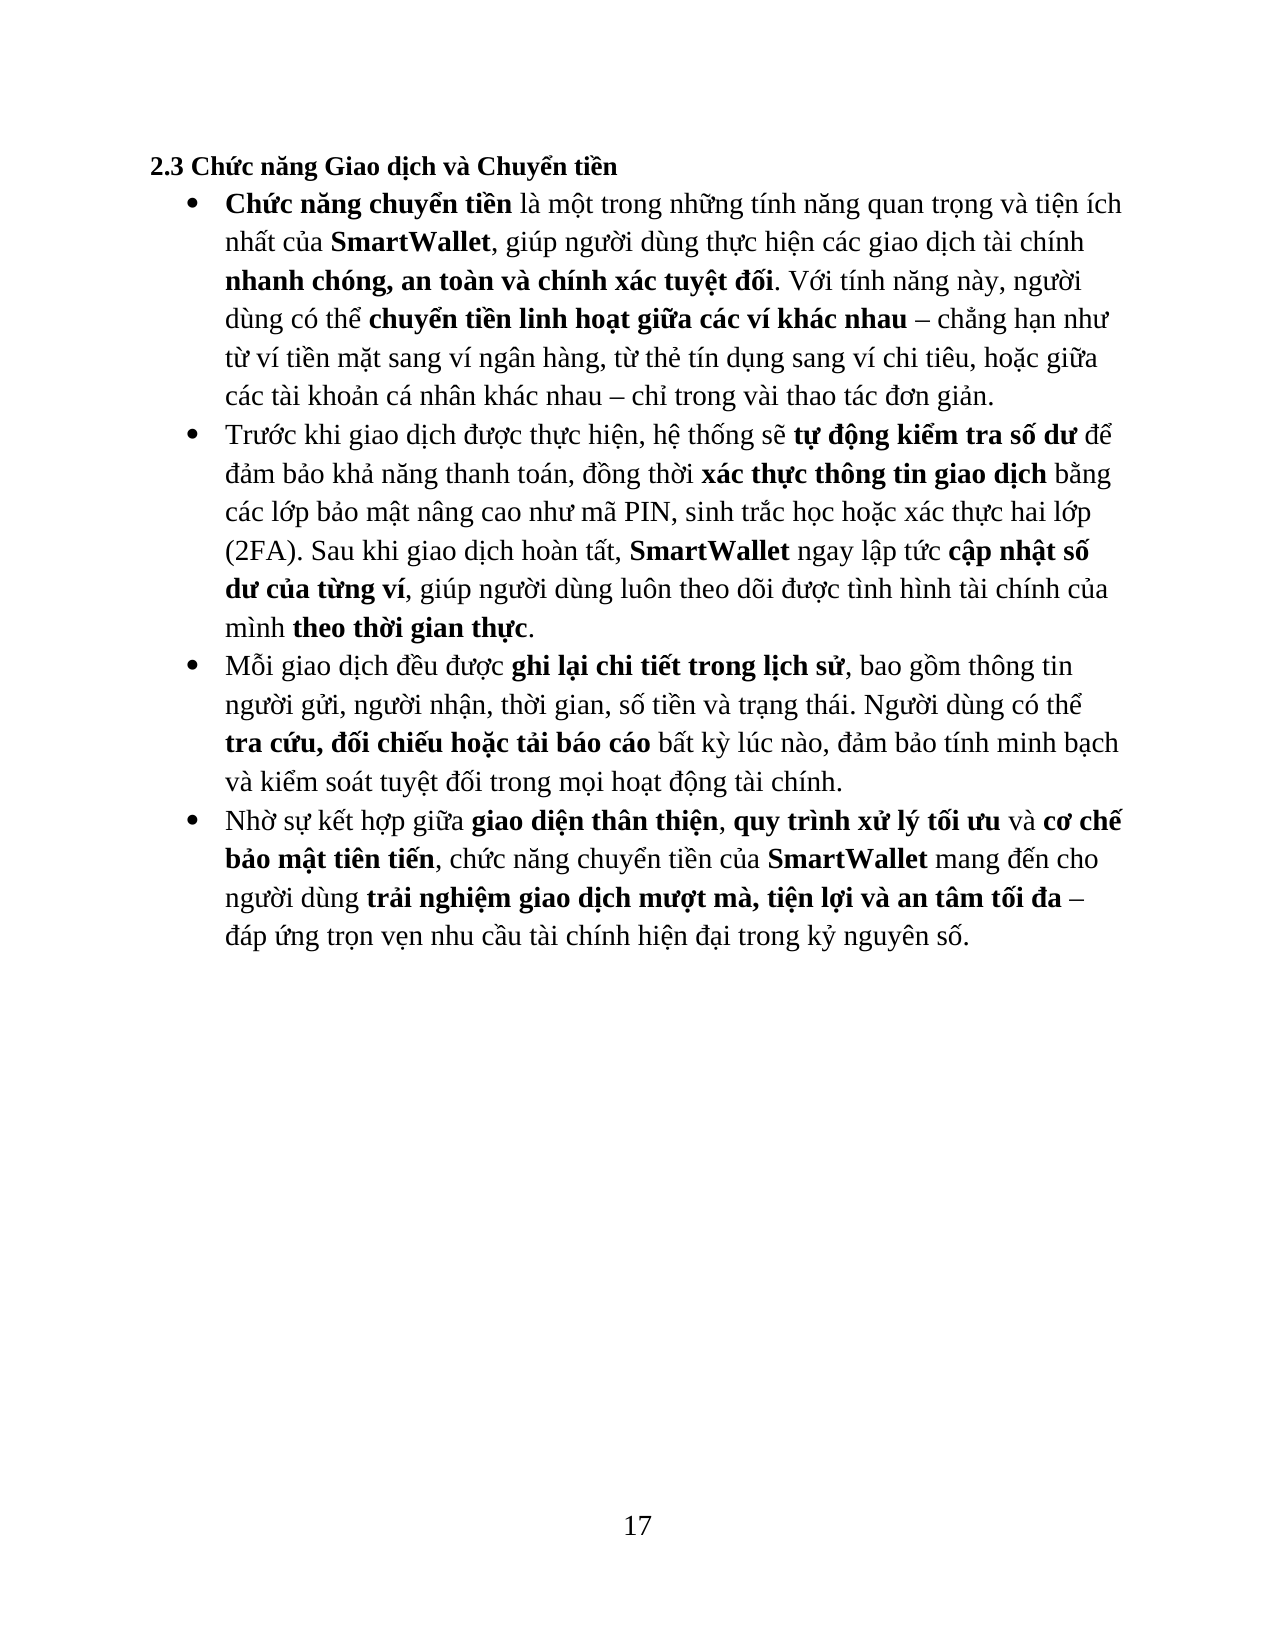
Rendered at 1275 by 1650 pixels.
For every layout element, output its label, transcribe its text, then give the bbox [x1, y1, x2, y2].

list Chức năng chuyển tiền là một trong những tính năng quan trọng và tiện ích nhất của SmartWallet, giúp người dùng thực hiện các giao dịch tài chính nhanh chóng, an toàn và chính xác tuyệt đối. Với tính năng này, người dùng có thể chuyển tiền linh hoạt giữa các ví khác nhau – chẳng hạn như từ ví tiền mặt sang ví ngân hàng, từ thẻ tín dụng sang ví chi tiêu, hoặc giữa các tài khoản cá nhân khác nhau – chỉ trong vài thao tác đơn giản. [187, 186, 1125, 412]
subtitle 2.3 Chức năng Giao dịch và Chuyển tiền [150, 150, 1125, 181]
list Trước khi giao dịch được thực hiện, hệ thống sẽ tự động kiểm tra số dư để đảm bảo khả năng thanh toán, đồng thời xác thực thông tin giao dịch bằng các lớp bảo mật nâng cao như mã PIN, sinh trắc học hoặc xác thực hai lớp (2FA). Sau khi giao dịch hoàn tất, SmartWallet ngay lập tức cập nhật số dư của từng ví, giúp người dùng luôn theo dõi được tình hình tài chính của mình theo thời gian thực. [187, 417, 1125, 643]
list Nhờ sự kết hợp giữa giao diện thân thiện, quy trình xử lý tối ưu và cơ chế bảo mật tiên tiến, chức năng chuyển tiền của SmartWallet mang đến cho người dùng trải nghiệm giao dịch mượt mà, tiện lợi và an tâm tối đa – đáp ứng trọn vẹn nhu cầu tài chính hiện đại trong kỷ nguyên số. [187, 803, 1125, 952]
list Mỗi giao dịch đều được ghi lại chi tiết trong lịch sử, bao gồm thông tin người gửi, người nhận, thời gian, số tiền và trạng thái. Người dùng có thể tra cứu, đối chiếu hoặc tải báo cáo bất kỳ lúc nào, đảm bảo tính minh bạch và kiểm soát tuyệt đối trong mọi hoạt động tài chính. [187, 648, 1125, 798]
